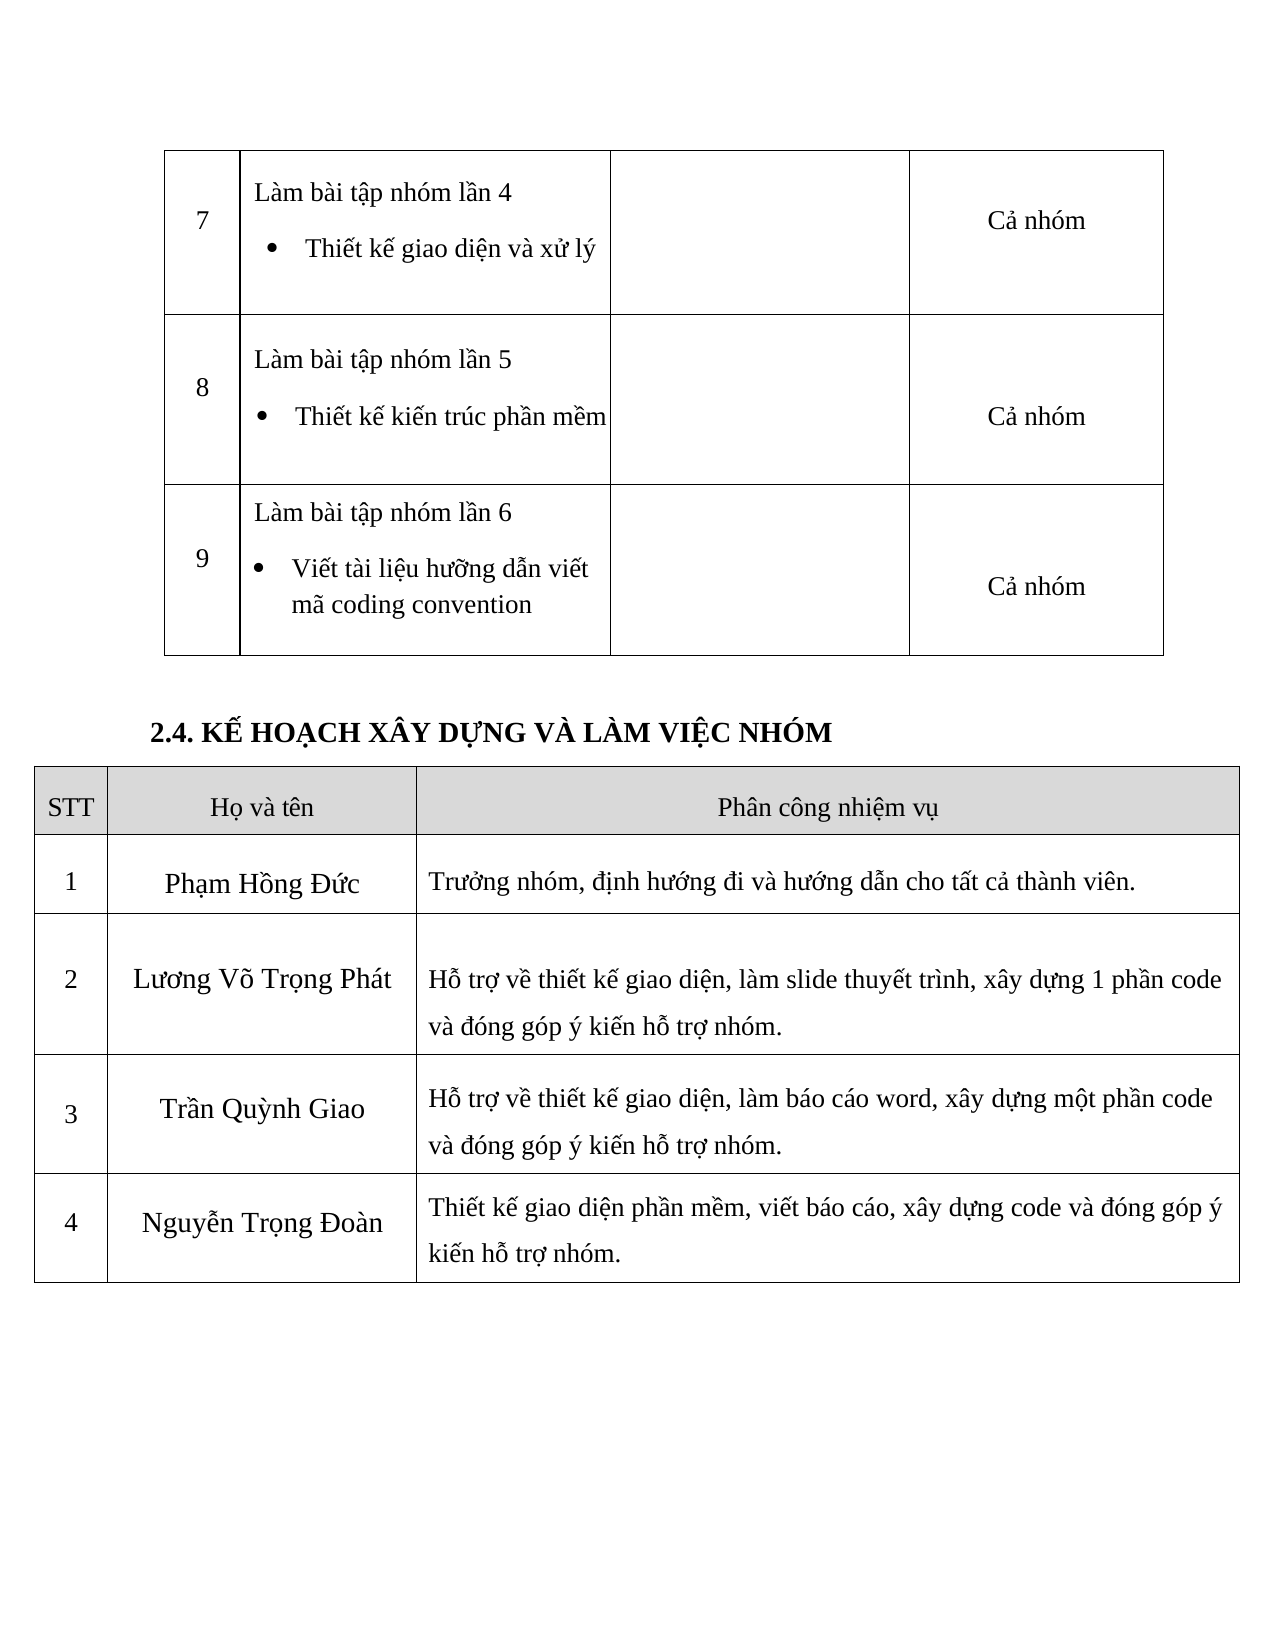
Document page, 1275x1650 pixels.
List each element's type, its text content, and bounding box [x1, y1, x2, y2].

table_cell 2 [35, 914, 107, 1054]
table_header Họ và tên [108, 767, 416, 834]
table_header STT [35, 767, 107, 834]
table_cell Hỗ trợ về thiết kế giao diện, làm báo cáo word, xây dựng một phần code và đóng góp ý kiến hỗ trợ nhóm. [417, 1055, 1239, 1173]
table_cell 3 [35, 1055, 107, 1173]
table_cell Phạm Hồng Đức [108, 835, 416, 913]
table_cell [611, 315, 909, 484]
table_cell [611, 485, 909, 655]
table_cell Làm bài tập nhóm lần 6 Viết tài liệu hưỡng dẫn viết mã coding convention [241, 485, 610, 655]
table_cell 1 [35, 835, 107, 913]
table_header Phân công nhiệm vụ [417, 767, 1239, 834]
table_cell Làm bài tập nhóm lần 4 Thiết kế giao diện và xử lý [241, 151, 610, 313]
table_cell Trần Quỳnh Giao [108, 1055, 416, 1173]
table_cell Cả nhóm [910, 315, 1163, 484]
table_cell Làm bài tập nhóm lần 5 Thiết kế kiến trúc phần mềm [241, 315, 610, 484]
table_cell 7 [165, 151, 239, 313]
subtitle 2.4. KẾ HOẠCH XÂY DỰNG VÀ LÀM VIỆC NHÓM [150, 715, 1125, 749]
table_cell Thiết kế giao diện phần mềm, viết báo cáo, xây dựng code và đóng góp ý kiến hỗ trợ nhóm. [417, 1174, 1239, 1282]
table_cell 9 [165, 485, 239, 655]
table_cell Cả nhóm [910, 151, 1163, 313]
table_cell Cả nhóm [910, 485, 1163, 655]
table_cell Nguyễn Trọng Đoàn [108, 1174, 416, 1282]
table_cell Lương Võ Trọng Phát [108, 914, 416, 1054]
table_cell Trưởng nhóm, định hướng đi và hướng dẫn cho tất cả thành viên. [417, 835, 1239, 913]
table_cell Hỗ trợ về thiết kế giao diện, làm slide thuyết trình, xây dựng 1 phần code và đóng góp ý kiến hỗ trợ nhóm. [417, 914, 1239, 1054]
table_cell [611, 151, 909, 313]
table_cell 4 [35, 1174, 107, 1282]
table_cell 8 [165, 315, 239, 484]
